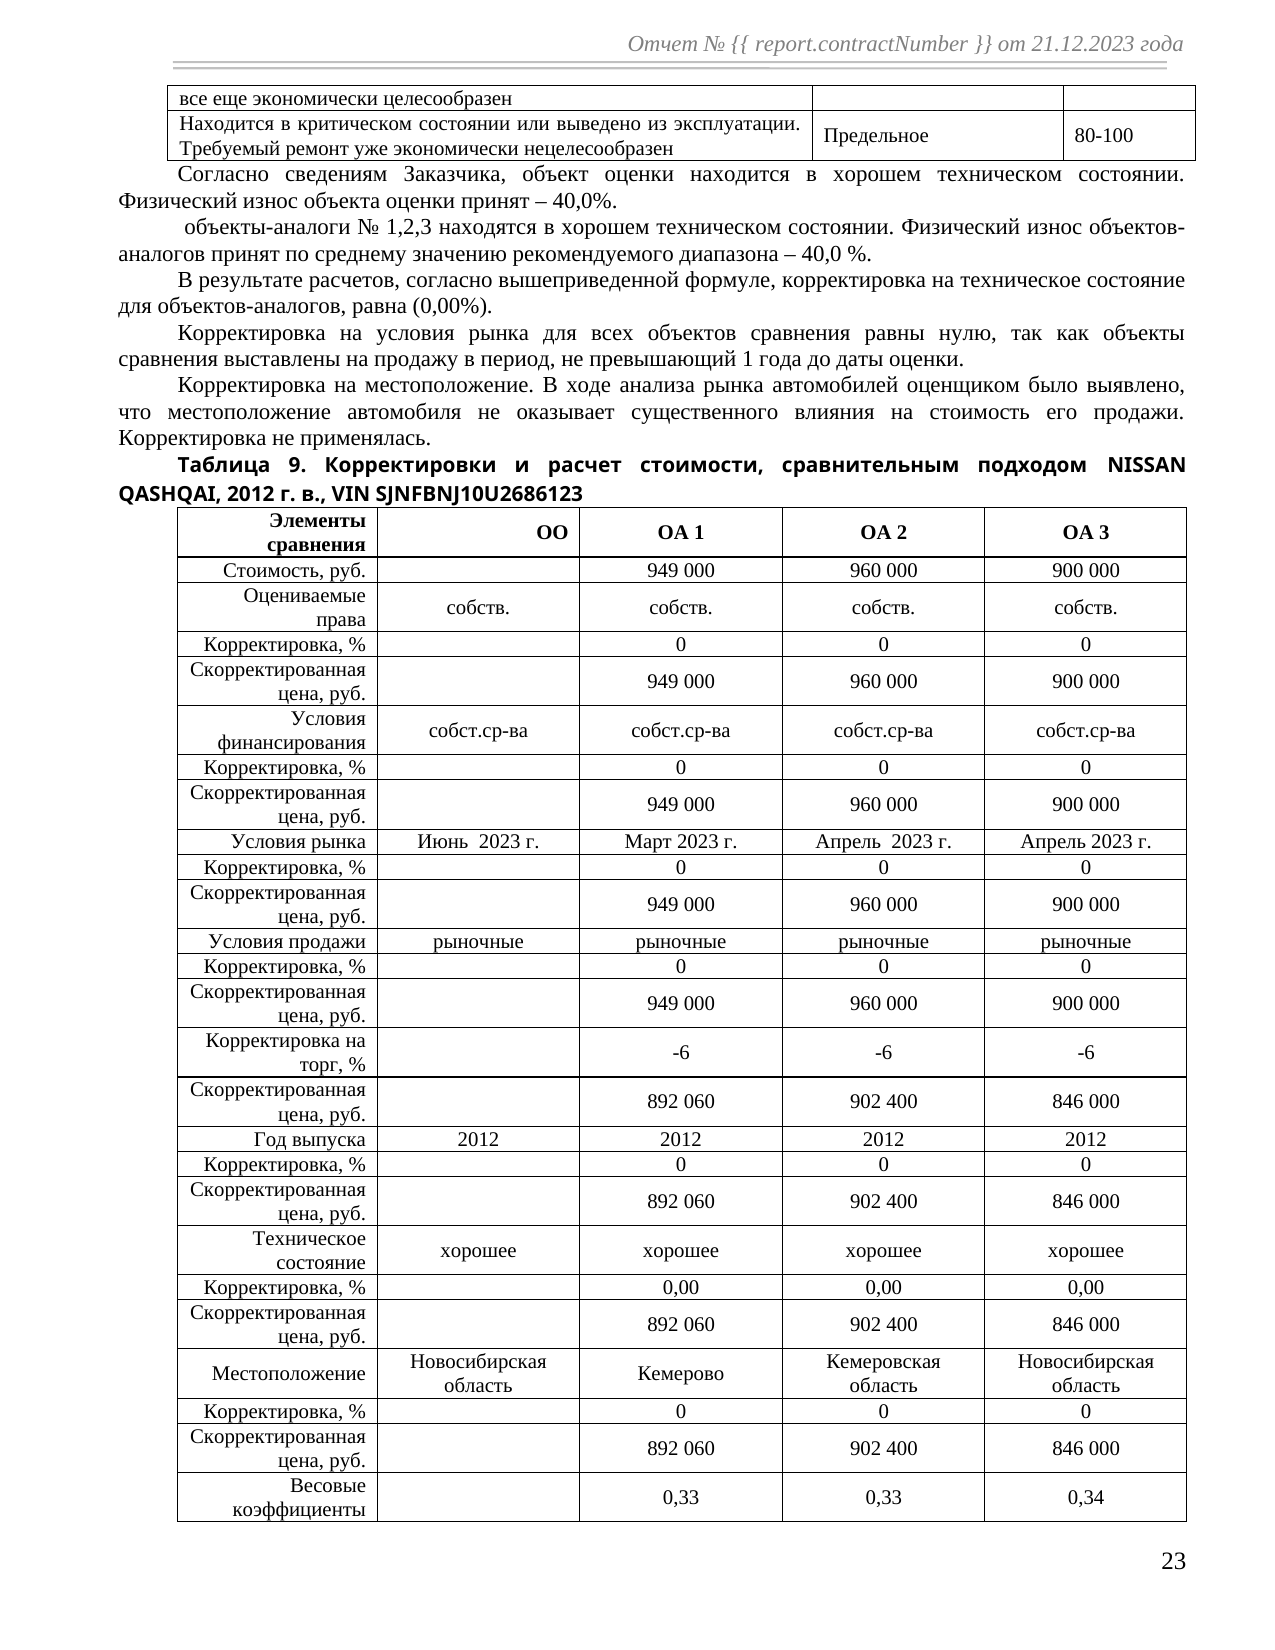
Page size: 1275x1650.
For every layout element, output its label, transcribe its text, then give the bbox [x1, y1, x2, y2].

table_cell Находится в критическом состоянии или выведено из эксплуатации. Требуемый ремонт уже экономически нецелесообразен [168, 111, 812, 159]
table_cell хорошее [985, 1226, 1186, 1274]
table_cell 2012 [580, 1127, 782, 1151]
table_cell Оцениваемые права [178, 583, 377, 631]
table_cell 960 000 [783, 558, 984, 582]
table_header ОА 3 [985, 508, 1186, 556]
table_cell Кемеровская область [783, 1349, 984, 1397]
table_cell 949 000 [580, 979, 782, 1027]
table_cell Скорректированная цена, руб. [178, 880, 377, 928]
table_cell Скорректированная цена, руб. [178, 979, 377, 1027]
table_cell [813, 86, 1063, 110]
table_cell хорошее [580, 1226, 782, 1274]
table_cell Год выпуска [178, 1127, 377, 1151]
table_cell Корректировка, % [178, 954, 377, 978]
table_cell Скорректированная цена, руб. [178, 1078, 377, 1126]
table_cell 902 400 [783, 1424, 984, 1472]
table_cell собств. [783, 583, 984, 631]
table_cell Скорректированная цена, руб. [178, 657, 377, 705]
table_cell [378, 1078, 579, 1126]
table_cell собст.ср-ва [783, 706, 984, 754]
text Таблица 9. Корректировки и расчет стоимости, сравнительным подходом NISSAN QASHQAI, 2012 г. в., VIN SJNFBNJ10U2686123 [118, 450, 1186, 507]
table_cell Корректировка, % [178, 855, 377, 879]
table_cell собств. [580, 583, 782, 631]
table_cell 949 000 [580, 880, 782, 928]
table_cell [378, 780, 579, 828]
table_cell Скорректированная цена, руб. [178, 780, 377, 828]
table_cell 0 [783, 1152, 984, 1176]
table_cell 902 400 [783, 1300, 984, 1348]
table_cell 902 400 [783, 1177, 984, 1225]
table_cell Условия финансирования [178, 706, 377, 754]
table_cell Июнь 2023 г. [378, 830, 579, 853]
table_cell 0 [985, 954, 1186, 978]
table_cell 960 000 [783, 657, 984, 705]
table_cell -6 [985, 1028, 1186, 1076]
table_cell 846 000 [985, 1078, 1186, 1126]
table_cell хорошее [783, 1226, 984, 1274]
table_cell 75-80 [1064, 86, 1195, 110]
table_cell 0 [580, 1399, 782, 1423]
text объекты-аналоги № 1,2,3 находятся в хорошем техническом состоянии. Физический износ объектов-аналогов принят по среднему значению рекомендуемого диапазона – 40,0 %. [118, 213, 1186, 266]
table_cell 0 [580, 855, 782, 879]
table_cell Условия рынка [178, 830, 377, 853]
table_header ОА 1 [580, 508, 782, 556]
table_cell 0,00 [580, 1275, 782, 1299]
table_cell 0 [783, 632, 984, 656]
table_cell 0,34 [985, 1473, 1186, 1521]
table_cell Новосибирская область [985, 1349, 1186, 1397]
text Корректировка на местоположение. В ходе анализа рынка автомобилей оценщиком было выявлено, что местоположение автомобиля не оказывает существенного влияния на стоимость его продажи. Корректировка не применялась. [118, 371, 1186, 450]
table_cell Корректировка на торг, % [178, 1028, 377, 1076]
table_cell Корректировка, % [178, 1399, 377, 1423]
table_cell 0 [580, 1152, 782, 1176]
table_cell 902 400 [783, 1078, 984, 1126]
table_cell Кемерово [580, 1349, 782, 1397]
table_cell 0 [580, 632, 782, 656]
table_cell [378, 1300, 579, 1348]
table_cell 949 000 [580, 657, 782, 705]
table_cell [378, 558, 579, 582]
table_header ОО [378, 508, 579, 556]
table_cell [378, 880, 579, 928]
table_cell 0,33 [783, 1473, 984, 1521]
table_cell 846 000 [985, 1424, 1186, 1472]
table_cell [168, 86, 812, 110]
table_cell рыночные [783, 929, 984, 953]
table_cell собств. [378, 583, 579, 631]
table_cell собст.ср-ва [985, 706, 1186, 754]
table_cell Корректировка, % [178, 1275, 377, 1299]
table_cell [378, 1473, 579, 1521]
table_cell 960 000 [783, 979, 984, 1027]
table_cell Техническое состояние [178, 1226, 377, 1274]
table_cell Март 2023 г. [580, 830, 782, 853]
table_cell 949 000 [580, 558, 782, 582]
table_cell 0 [580, 954, 782, 978]
table_cell собств. [985, 583, 1186, 631]
table_cell 0 [580, 755, 782, 779]
table_cell 2012 [783, 1127, 984, 1151]
table_cell 900 000 [985, 657, 1186, 705]
table_cell [378, 1152, 579, 1176]
table_cell Скорректированная цена, руб. [178, 1300, 377, 1348]
table_cell Местоположение [178, 1349, 377, 1397]
table_cell 2012 [985, 1127, 1186, 1151]
table_cell [378, 657, 579, 705]
table_cell Весовые коэффициенты [178, 1473, 377, 1521]
table_cell 0,00 [783, 1275, 984, 1299]
table_cell [378, 1275, 579, 1299]
table_cell 892 060 [580, 1078, 782, 1126]
table_cell 900 000 [985, 558, 1186, 582]
table_cell 0 [783, 954, 984, 978]
table_cell Скорректированная цена, руб. [178, 1177, 377, 1225]
table_header Элементы сравнения [178, 508, 377, 556]
table_cell Апрель 2023 г. [783, 830, 984, 853]
table_cell Апрель 2023 г. [985, 830, 1186, 853]
table_cell рыночные [580, 929, 782, 953]
table_cell собст.ср-ва [378, 706, 579, 754]
table_cell 0 [783, 855, 984, 879]
table_cell 960 000 [783, 780, 984, 828]
table_cell [378, 979, 579, 1027]
table_cell Скорректированная цена, руб. [178, 1424, 377, 1472]
table_header ОА 2 [783, 508, 984, 556]
table_cell 900 000 [985, 780, 1186, 828]
table_cell Предельное [813, 111, 1063, 159]
table_cell 0 [985, 632, 1186, 656]
table_cell Условия продажи [178, 929, 377, 953]
table_cell [378, 855, 579, 879]
table_cell 0 [985, 855, 1186, 879]
table_cell -6 [580, 1028, 782, 1076]
table_cell 0 [985, 1399, 1186, 1423]
table_cell 900 000 [985, 979, 1186, 1027]
table_cell 892 060 [580, 1424, 782, 1472]
table_cell [378, 1399, 579, 1423]
table_cell [378, 632, 579, 656]
table_cell -6 [783, 1028, 984, 1076]
table_cell 0,00 [985, 1275, 1186, 1299]
table_cell хорошее [378, 1226, 579, 1274]
table_cell 80-100 [1064, 111, 1195, 159]
table_cell Корректировка, % [178, 755, 377, 779]
table_cell [378, 1424, 579, 1472]
table_cell 960 000 [783, 880, 984, 928]
table_cell [378, 954, 579, 978]
table_cell [378, 1028, 579, 1076]
table_cell 0,33 [580, 1473, 782, 1521]
table_cell [378, 755, 579, 779]
text Корректировка на условия рынка для всех объектов сравнения равны нулю, так как объекты сравнения выставлены на продажу в период, не превышающий 1 года до даты оценки. [118, 319, 1186, 371]
table_cell собст.ср-ва [580, 706, 782, 754]
table_cell 0 [783, 1399, 984, 1423]
table_cell 949 000 [580, 780, 782, 828]
table_cell Корректировка, % [178, 632, 377, 656]
text В результате расчетов, согласно вышеприведенной формуле, корректировка на техническое состояние для объектов-аналогов, равна (0,00%). [118, 266, 1186, 319]
table_cell рыночные [985, 929, 1186, 953]
table_cell Корректировка, % [178, 1152, 377, 1176]
table_cell 0 [985, 1152, 1186, 1176]
text Согласно сведениям Заказчика, объект оценки находится в хорошем техническом состоянии. Физический износ объекта оценки принят – 40,0%. [118, 161, 1186, 213]
table_cell 846 000 [985, 1300, 1186, 1348]
table_cell 900 000 [985, 880, 1186, 928]
table_cell 0 [985, 755, 1186, 779]
table_cell 2012 [378, 1127, 579, 1151]
table_cell 892 060 [580, 1177, 782, 1225]
table_cell Стоимость, руб. [178, 558, 377, 582]
table_cell рыночные [378, 929, 579, 953]
table_cell [378, 1177, 579, 1225]
table_cell Новосибирская область [378, 1349, 579, 1397]
table_cell 892 060 [580, 1300, 782, 1348]
table_cell 846 000 [985, 1177, 1186, 1225]
table_cell 0 [783, 755, 984, 779]
